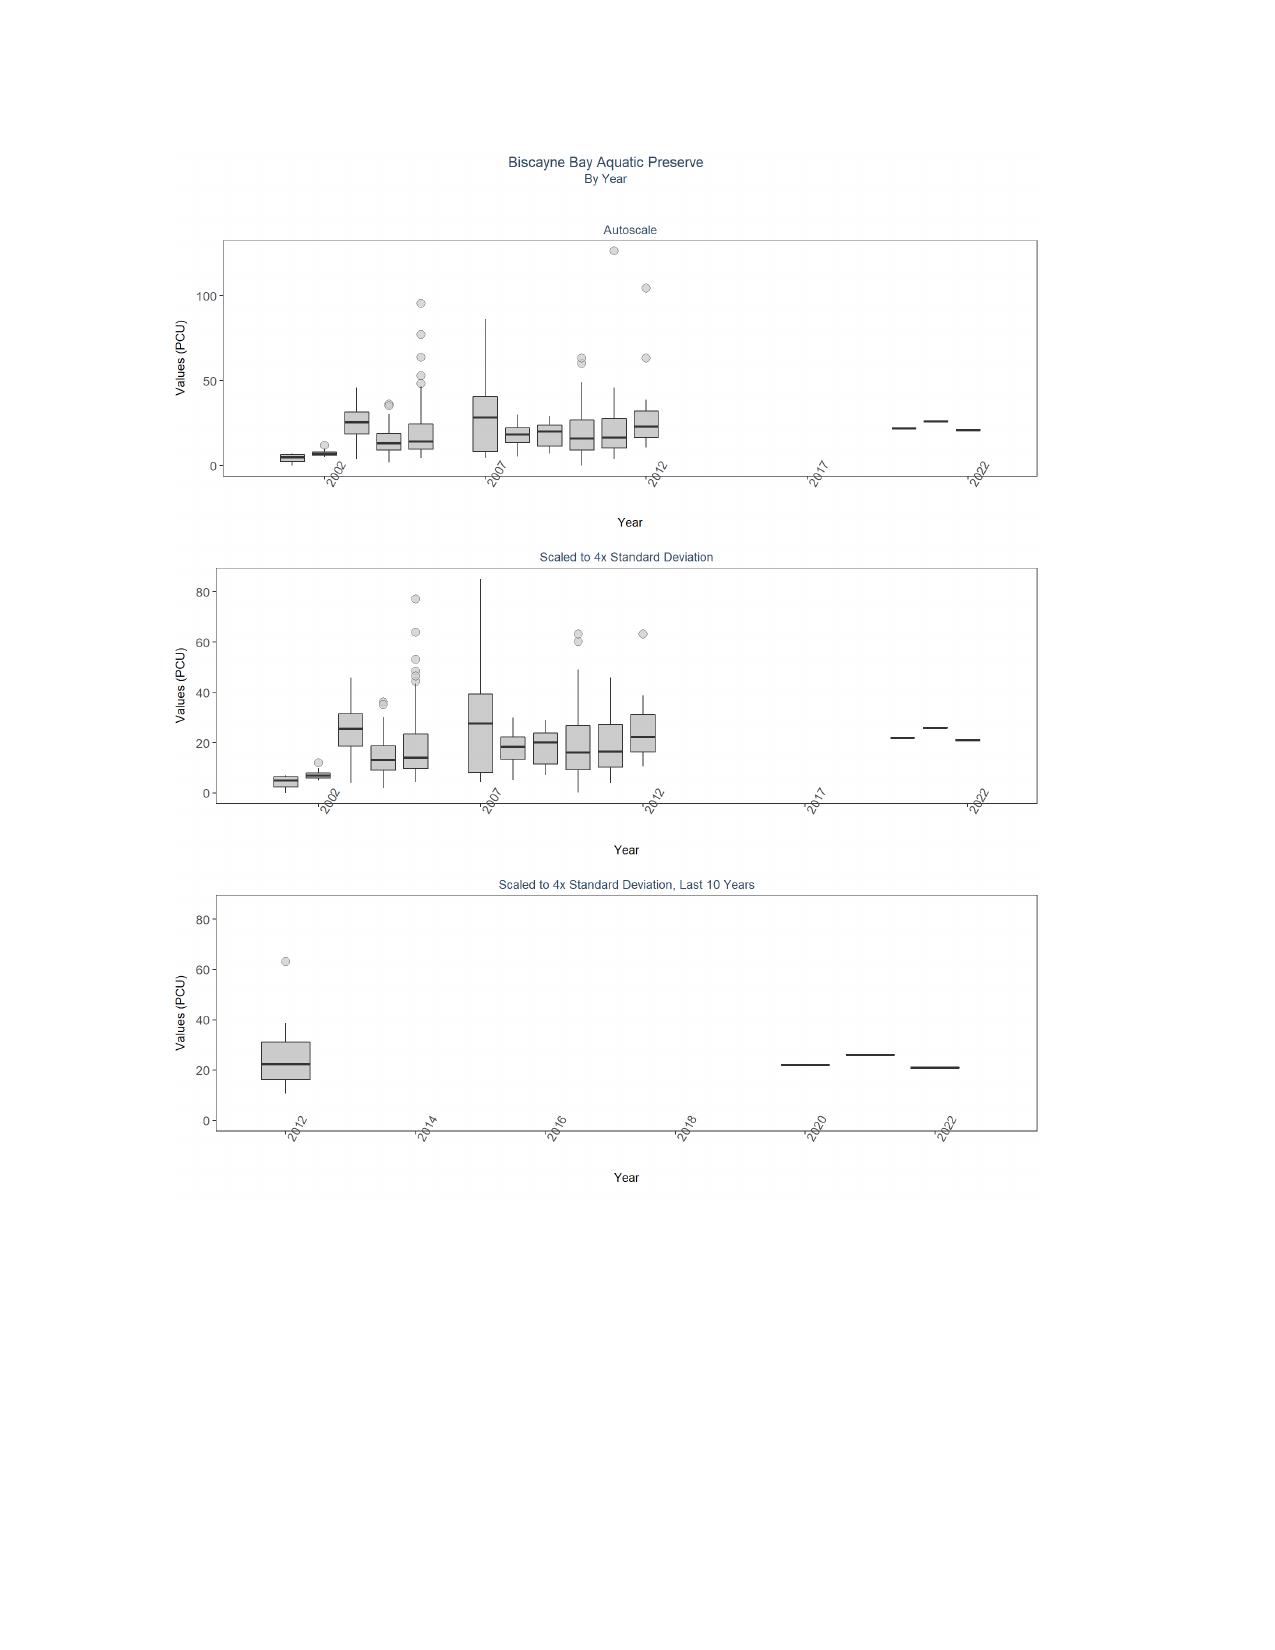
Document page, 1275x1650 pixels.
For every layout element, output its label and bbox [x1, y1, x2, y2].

picture [168, 150, 1044, 1200]
